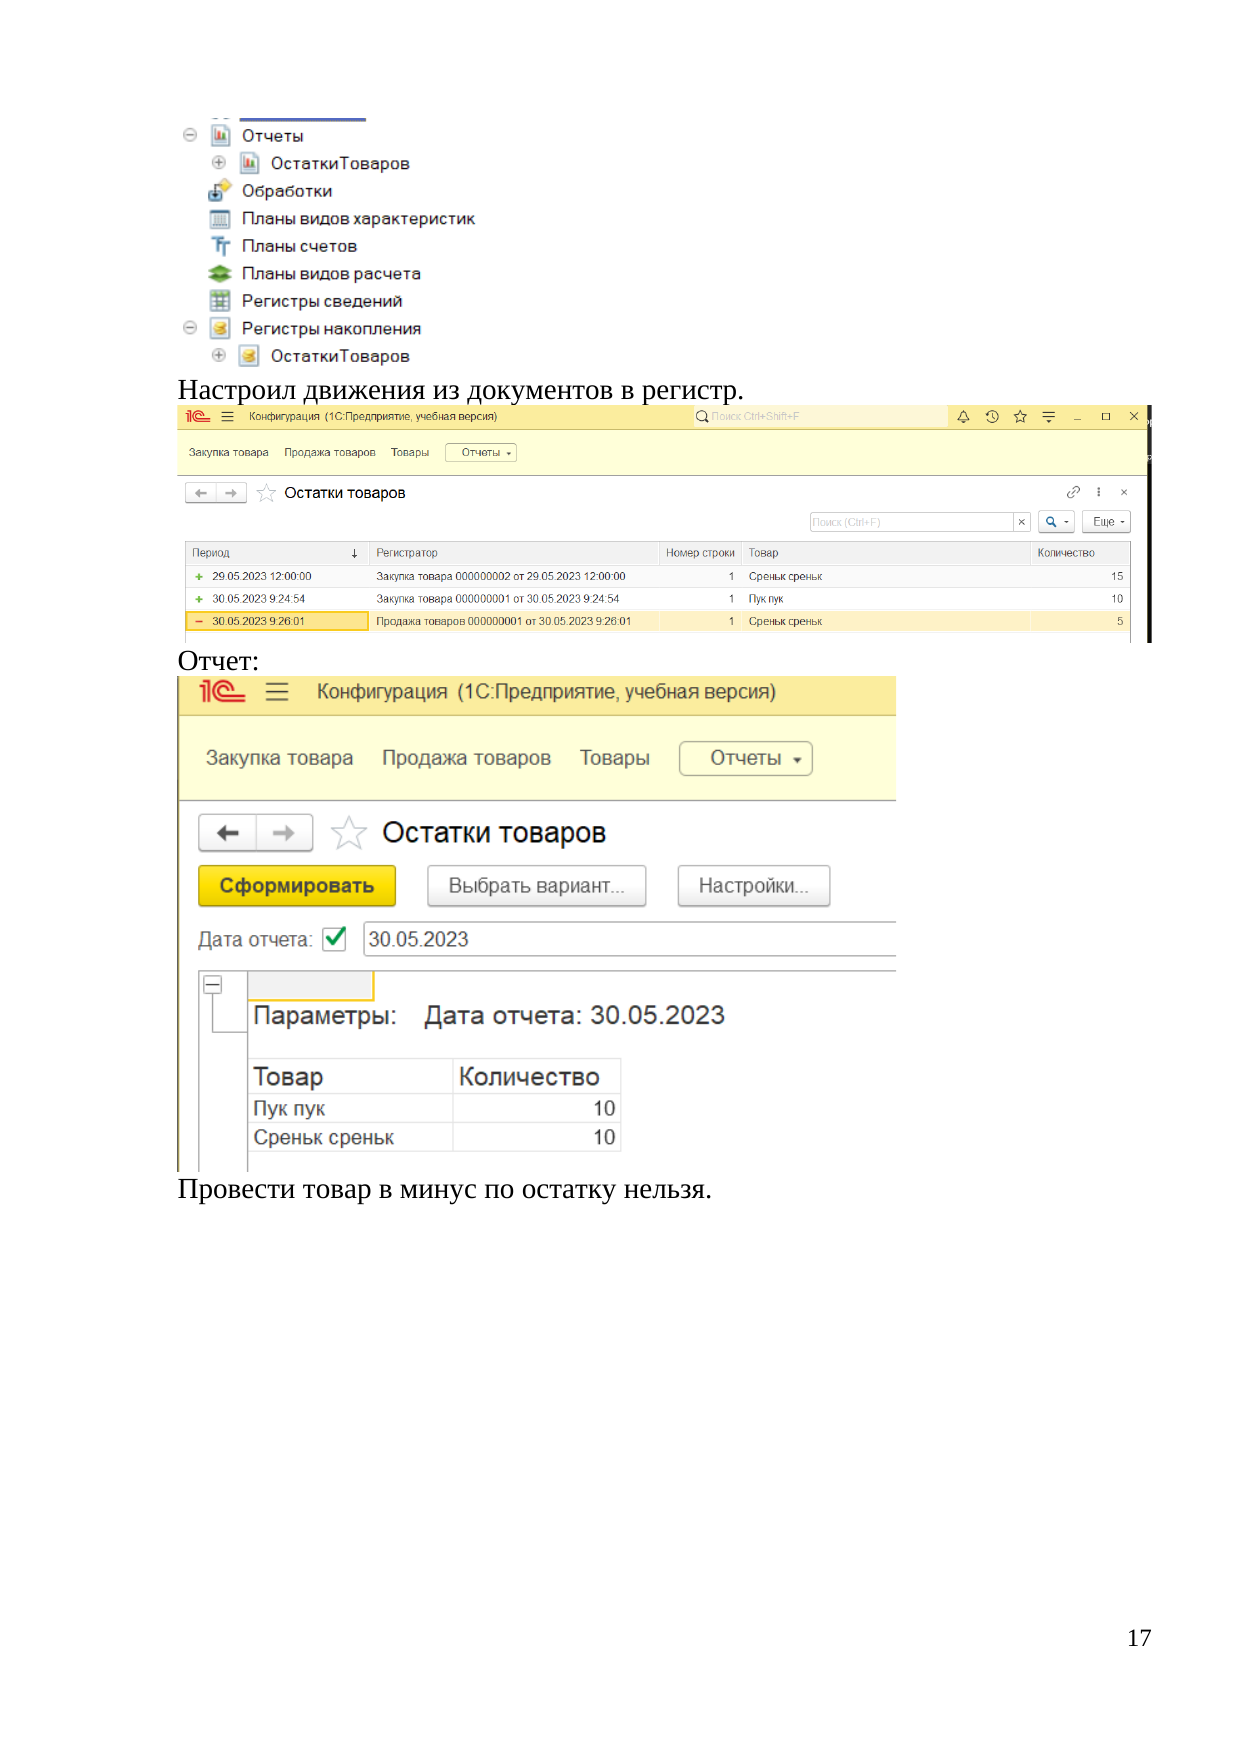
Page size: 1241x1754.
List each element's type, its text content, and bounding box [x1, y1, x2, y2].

text Отчет: [177, 643, 1152, 676]
text Настроил движения из документов в регистр. [177, 372, 1152, 405]
picture [177, 118, 494, 372]
picture [177, 676, 897, 1172]
picture [177, 405, 1152, 643]
text Провести товар в минус по остатку нельзя. [177, 1172, 1152, 1205]
